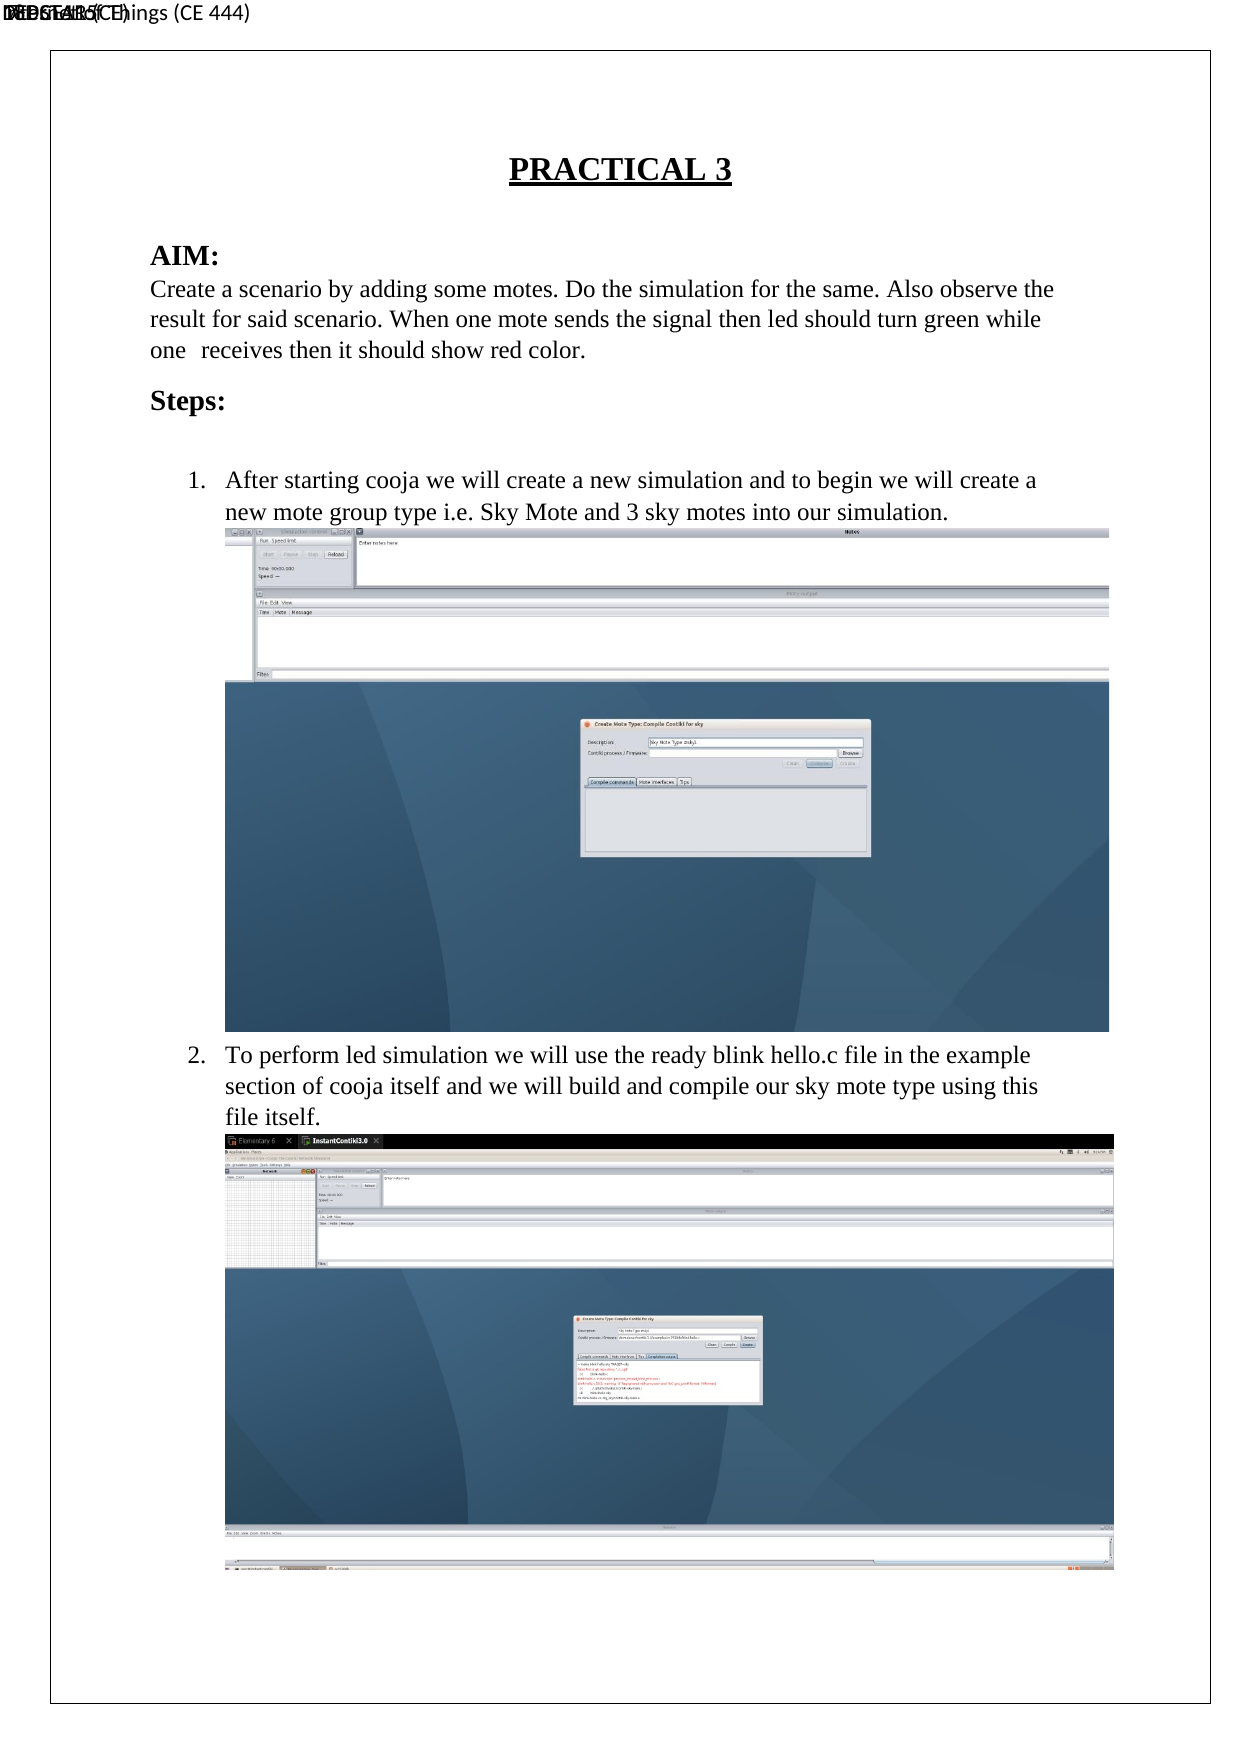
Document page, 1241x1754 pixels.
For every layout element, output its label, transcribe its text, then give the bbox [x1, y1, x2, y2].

text Create a scenario by adding some motes. Do the simulation for the same. Also observe the result for said scenario. When one mote sends the signal then led should turn green while one receives then it should show red color. [150, 274, 1073, 363]
list To perform led simulation we will use the ready blink hello.c file in the example section of cooja itself and we will build and compile our sky mote type using this file itself. [187, 1040, 1077, 1131]
subtitle Steps: [150, 383, 1210, 416]
subtitle AIM: [150, 238, 1210, 271]
list After starting cooja we will create a new simulation and to begin we will create a new mote group type i.e. Sky Mote and 3 sky motes into our simulation. [187, 466, 1084, 525]
picture [225, 1134, 1114, 1570]
picture [225, 528, 1110, 1032]
subtitle PRACTICAL 3 [507, 149, 733, 187]
